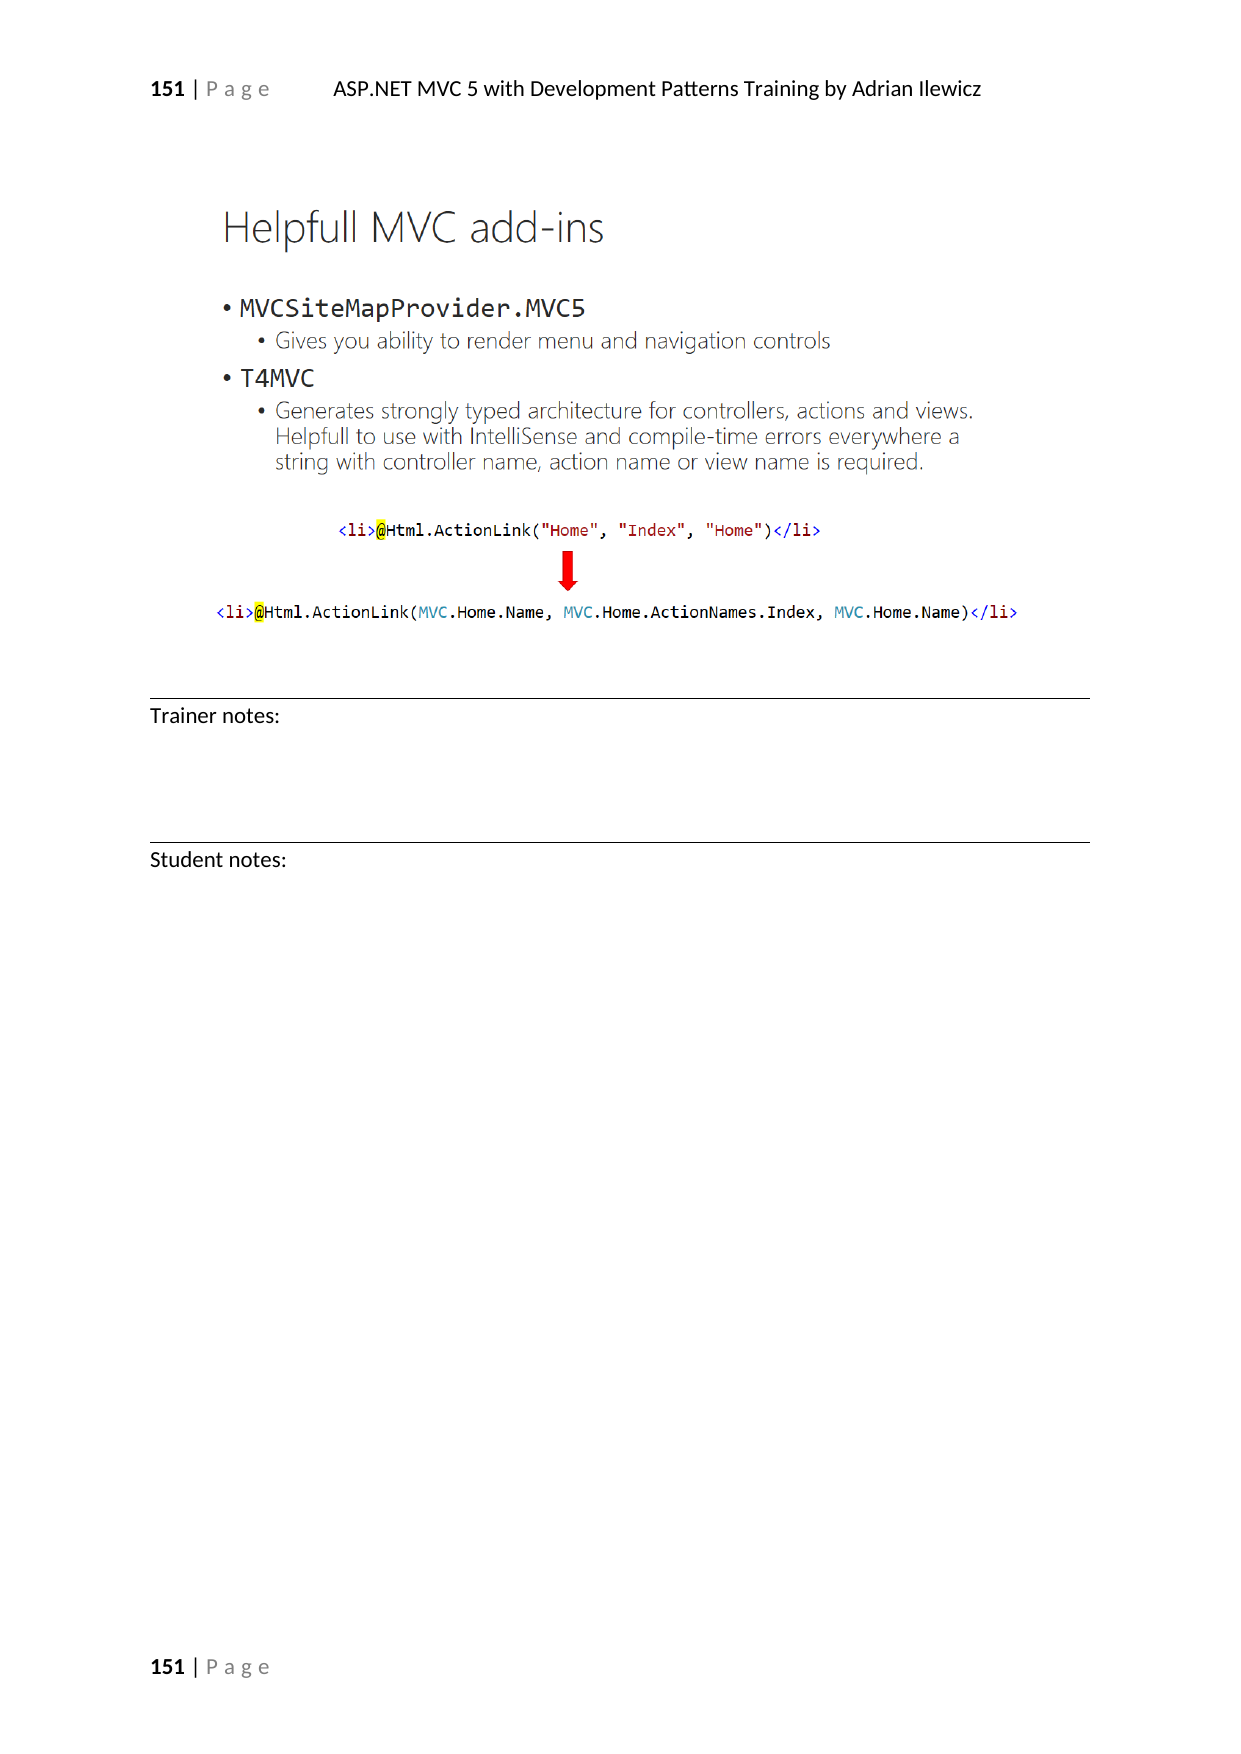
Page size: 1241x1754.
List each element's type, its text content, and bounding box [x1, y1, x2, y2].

text Trainer notes: [150, 699, 1090, 729]
picture [150, 149, 1090, 680]
text Student notes: [150, 843, 1090, 873]
